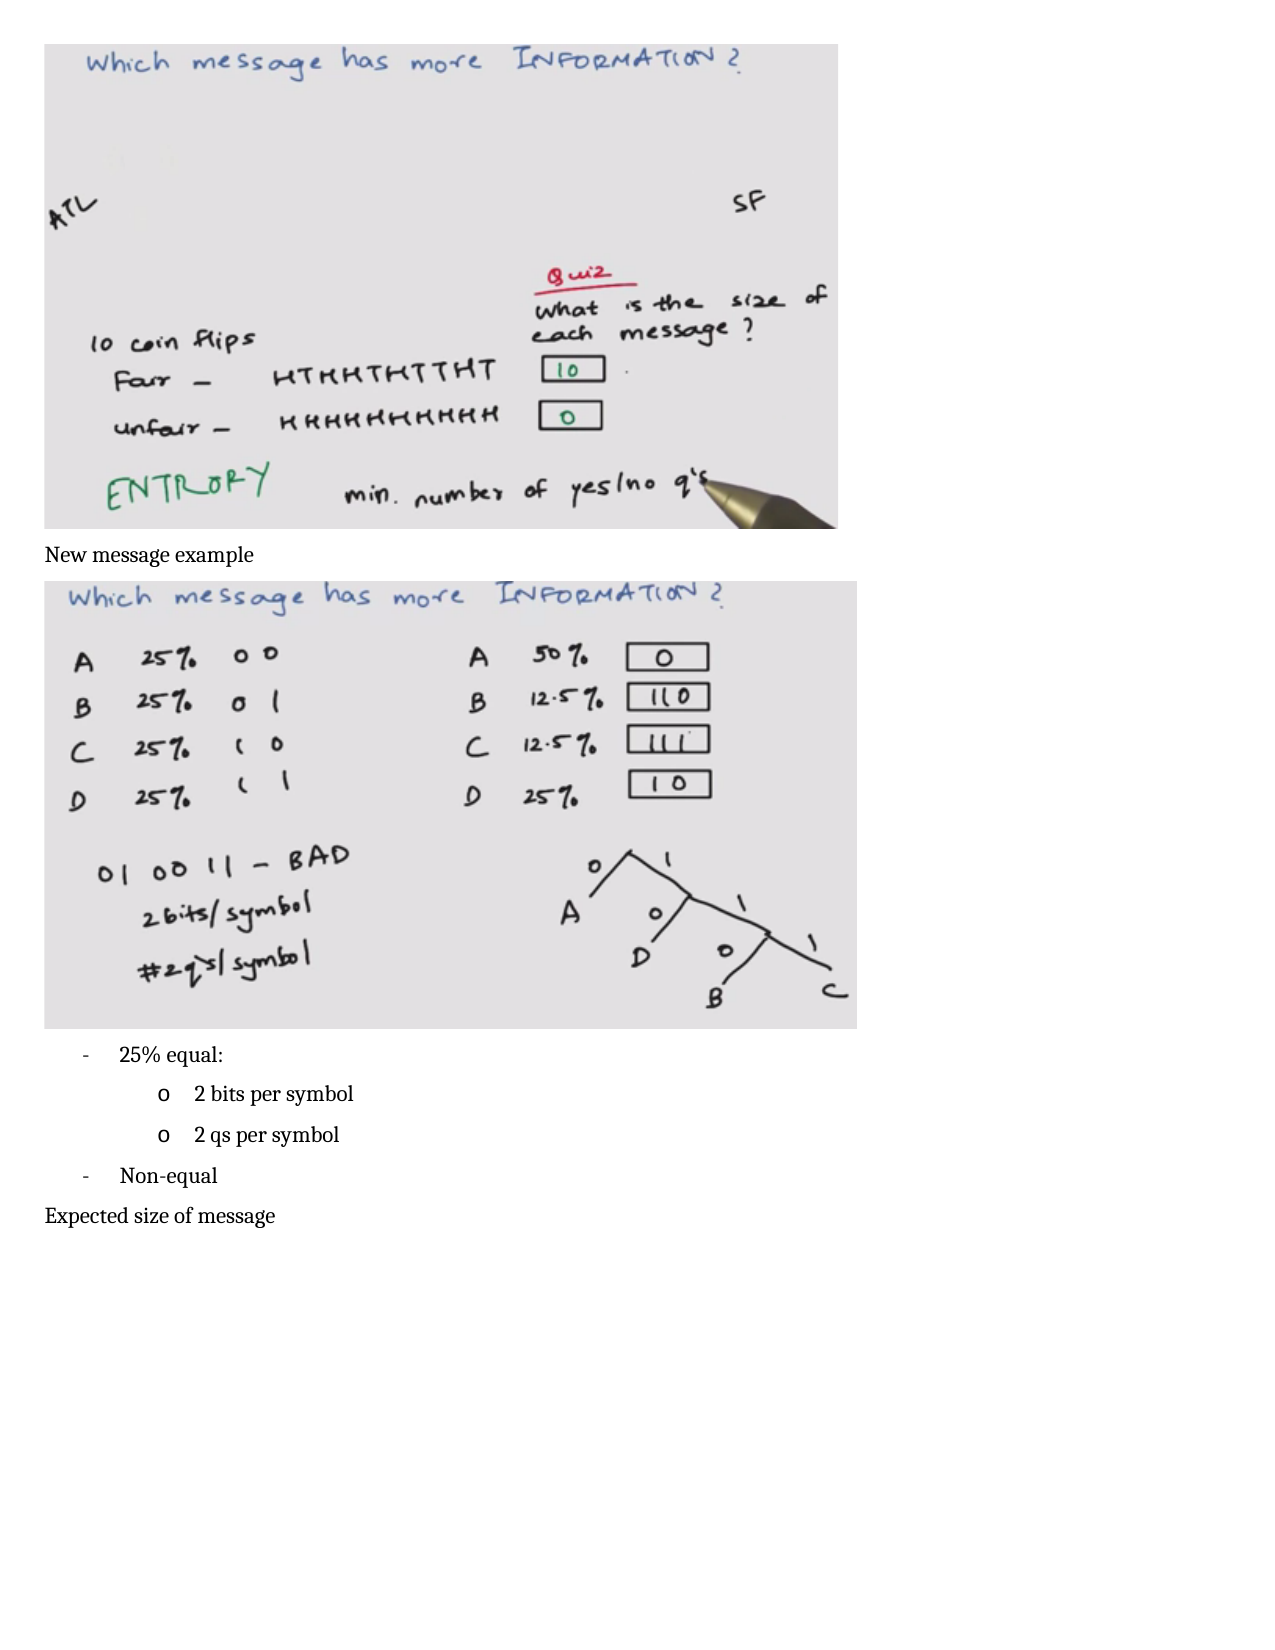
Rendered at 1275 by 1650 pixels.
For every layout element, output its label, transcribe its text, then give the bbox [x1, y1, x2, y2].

picture [44, 581, 857, 1029]
list 25% equal: [82, 1041, 1240, 1068]
list 2 bits per symbol [157, 1081, 1240, 1108]
text Expected size of message [44, 1203, 1240, 1229]
text New message example [44, 542, 1240, 568]
picture [44, 44, 839, 529]
list Non-equal [82, 1163, 1240, 1190]
list 2 qs per symbol [157, 1122, 1240, 1149]
